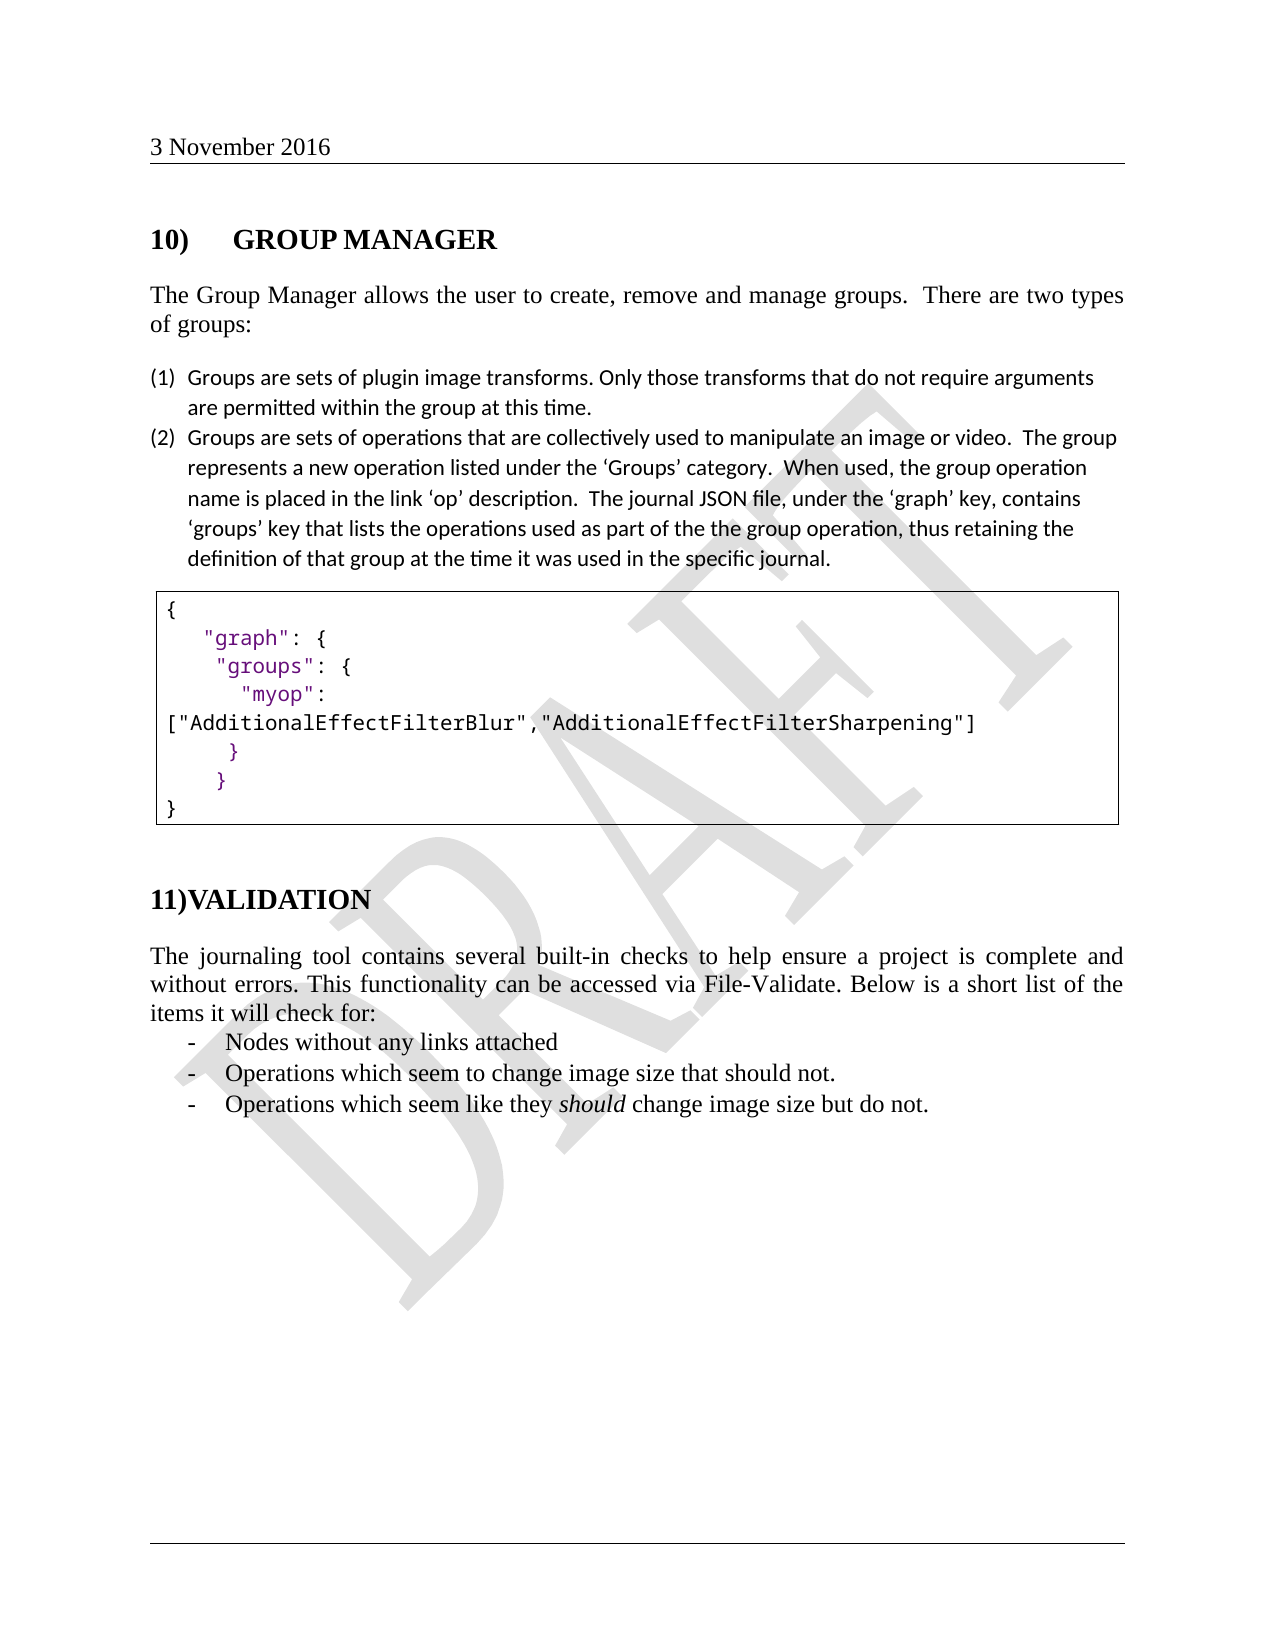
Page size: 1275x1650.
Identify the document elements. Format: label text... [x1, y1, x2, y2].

subtitle Validation [150, 882, 1125, 916]
text { [157, 592, 1118, 619]
text } [157, 790, 1118, 824]
text The Group Manager allows the user to create, remove and manage groups. There are two types of groups: [150, 280, 1125, 338]
text "graph": { "groups": { "myop": ["AdditionalEffectFilterBlur","AdditionalEffectFilterSharpening"] [157, 619, 1118, 733]
list Nodes without any links attached [187, 1027, 1125, 1056]
list Operations which seem to change image size that should not. [187, 1058, 1125, 1087]
text } [157, 762, 1118, 790]
list Operations which seem like they should change image size but do not. [187, 1089, 1125, 1118]
list Groups are sets of plugin image transforms. Only those transforms that do not require arguments are permitted within the group at this time. [150, 363, 1125, 421]
text The journaling tool contains several built-in checks to help ensure a project is complete and without errors. This functionality can be accessed via File-Validate. Below is a short list of the items it will check for: [150, 941, 1125, 1027]
text } [157, 733, 1118, 762]
subtitle Group Manager [150, 222, 1125, 255]
list Groups are sets of operations that are collectively used to manipulate an image or video. The group represents a new operation listed under the ‘Groups’ category. When used, the group operation name is placed in the link ‘op’ description. The journal JSON file, under the ‘graph’ key, contains ‘groups’ key that lists the operations used as part of the the group operation, thus retaining the definition of that group at the time it was used in the specific journal. [150, 423, 1125, 572]
